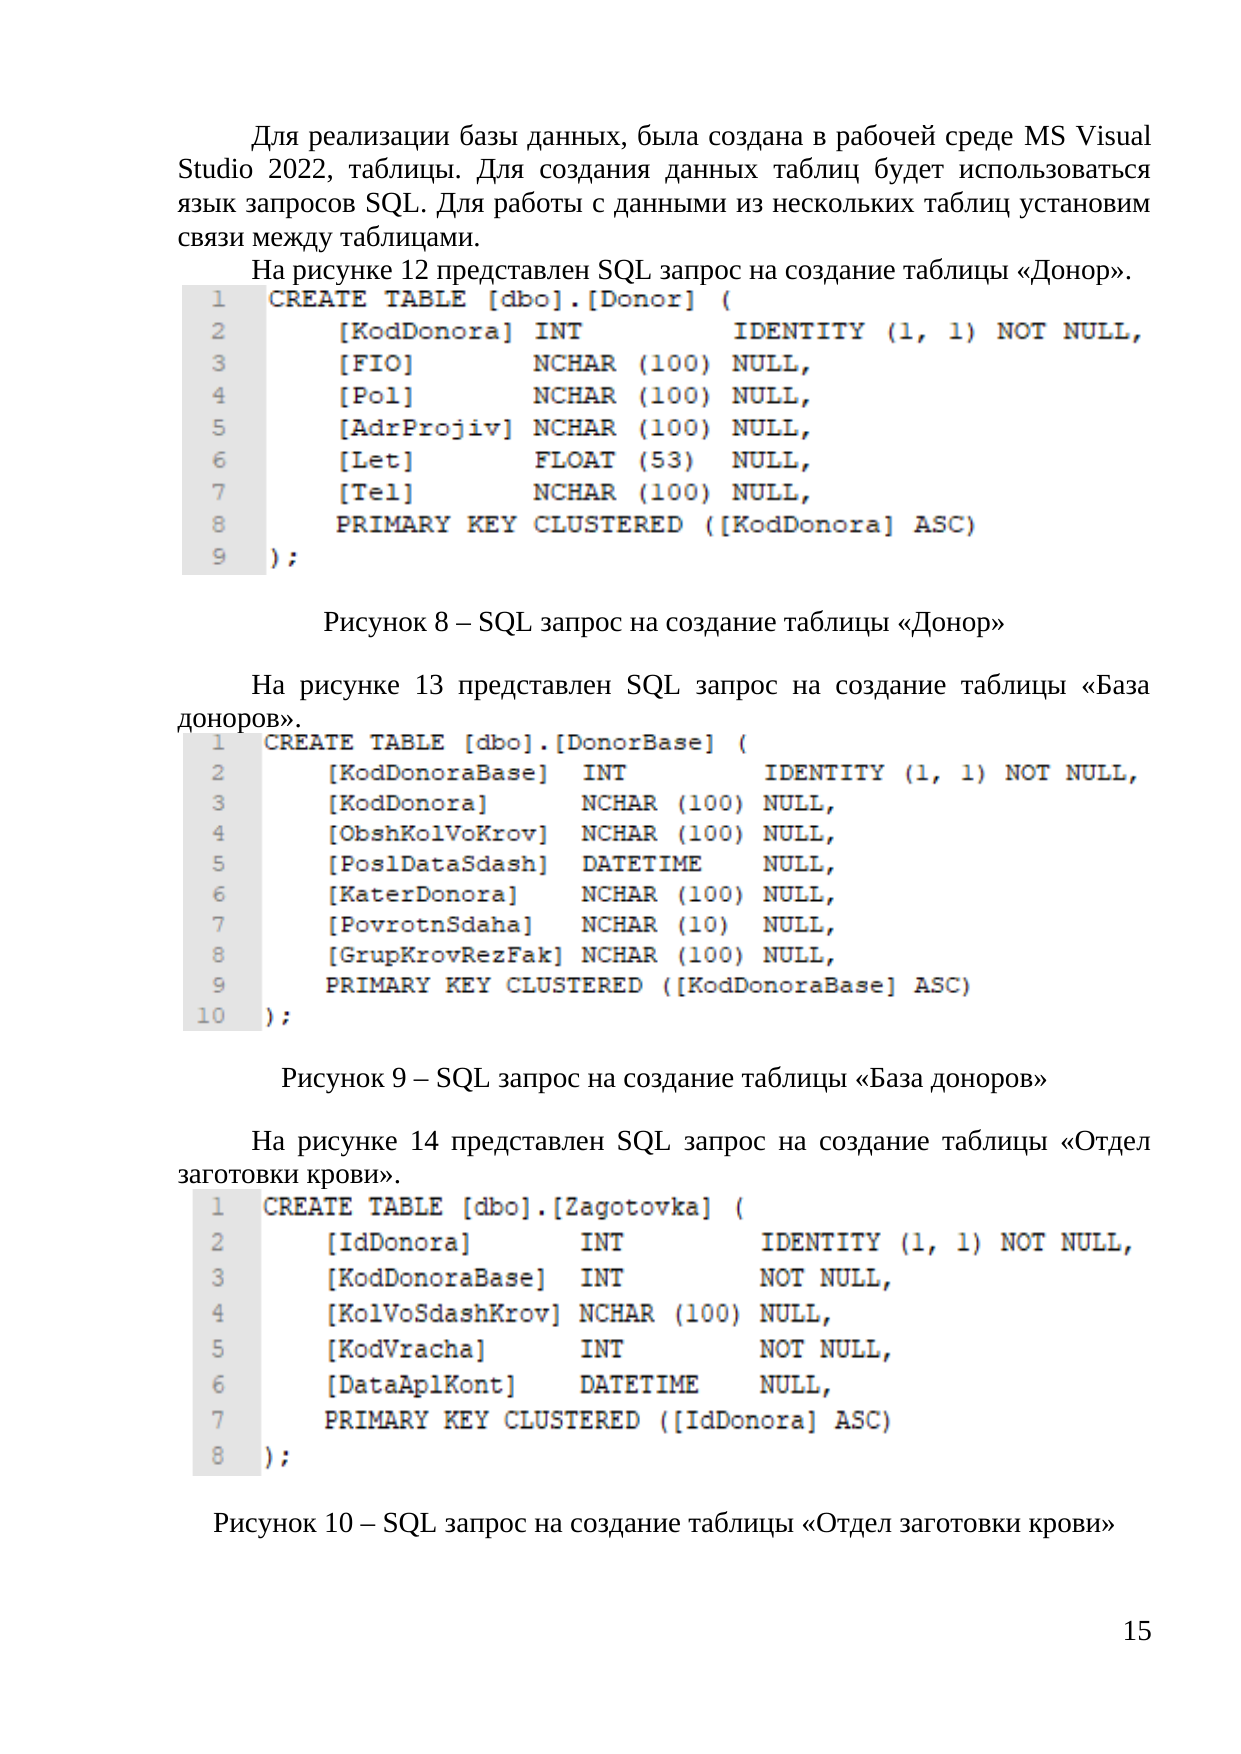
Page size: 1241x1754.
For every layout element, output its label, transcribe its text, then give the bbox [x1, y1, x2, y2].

text На рисунке 12 представлен SQL запрос на создание таблицы «Донор». [177, 252, 1152, 286]
text На рисунке 13 представлен SQL запрос на создание таблицы «База доноров». [177, 667, 1152, 734]
picture [192, 1189, 1137, 1476]
picture [182, 285, 1147, 575]
picture [183, 733, 1146, 1031]
text Рисунок 8 – SQL запрос на создание таблицы «Донор» [177, 604, 1152, 638]
text На рисунке 14 представлен SQL запрос на создание таблицы «Отдел заготовки крови». [177, 1123, 1152, 1190]
text Рисунок 10 – SQL запрос на создание таблицы «Отдел заготовки крови» [177, 1505, 1152, 1538]
text Рисунок 9 – SQL запрос на создание таблицы «База доноров» [177, 1060, 1152, 1093]
text Для реализации базы данных, была создана в рабочей среде MS Visual Studio 2022, таблицы. Для создания данных таблиц будет использоваться язык запросов SQL. Для работы с данными из нескольких таблиц установим связи между таблицами. [177, 118, 1152, 252]
